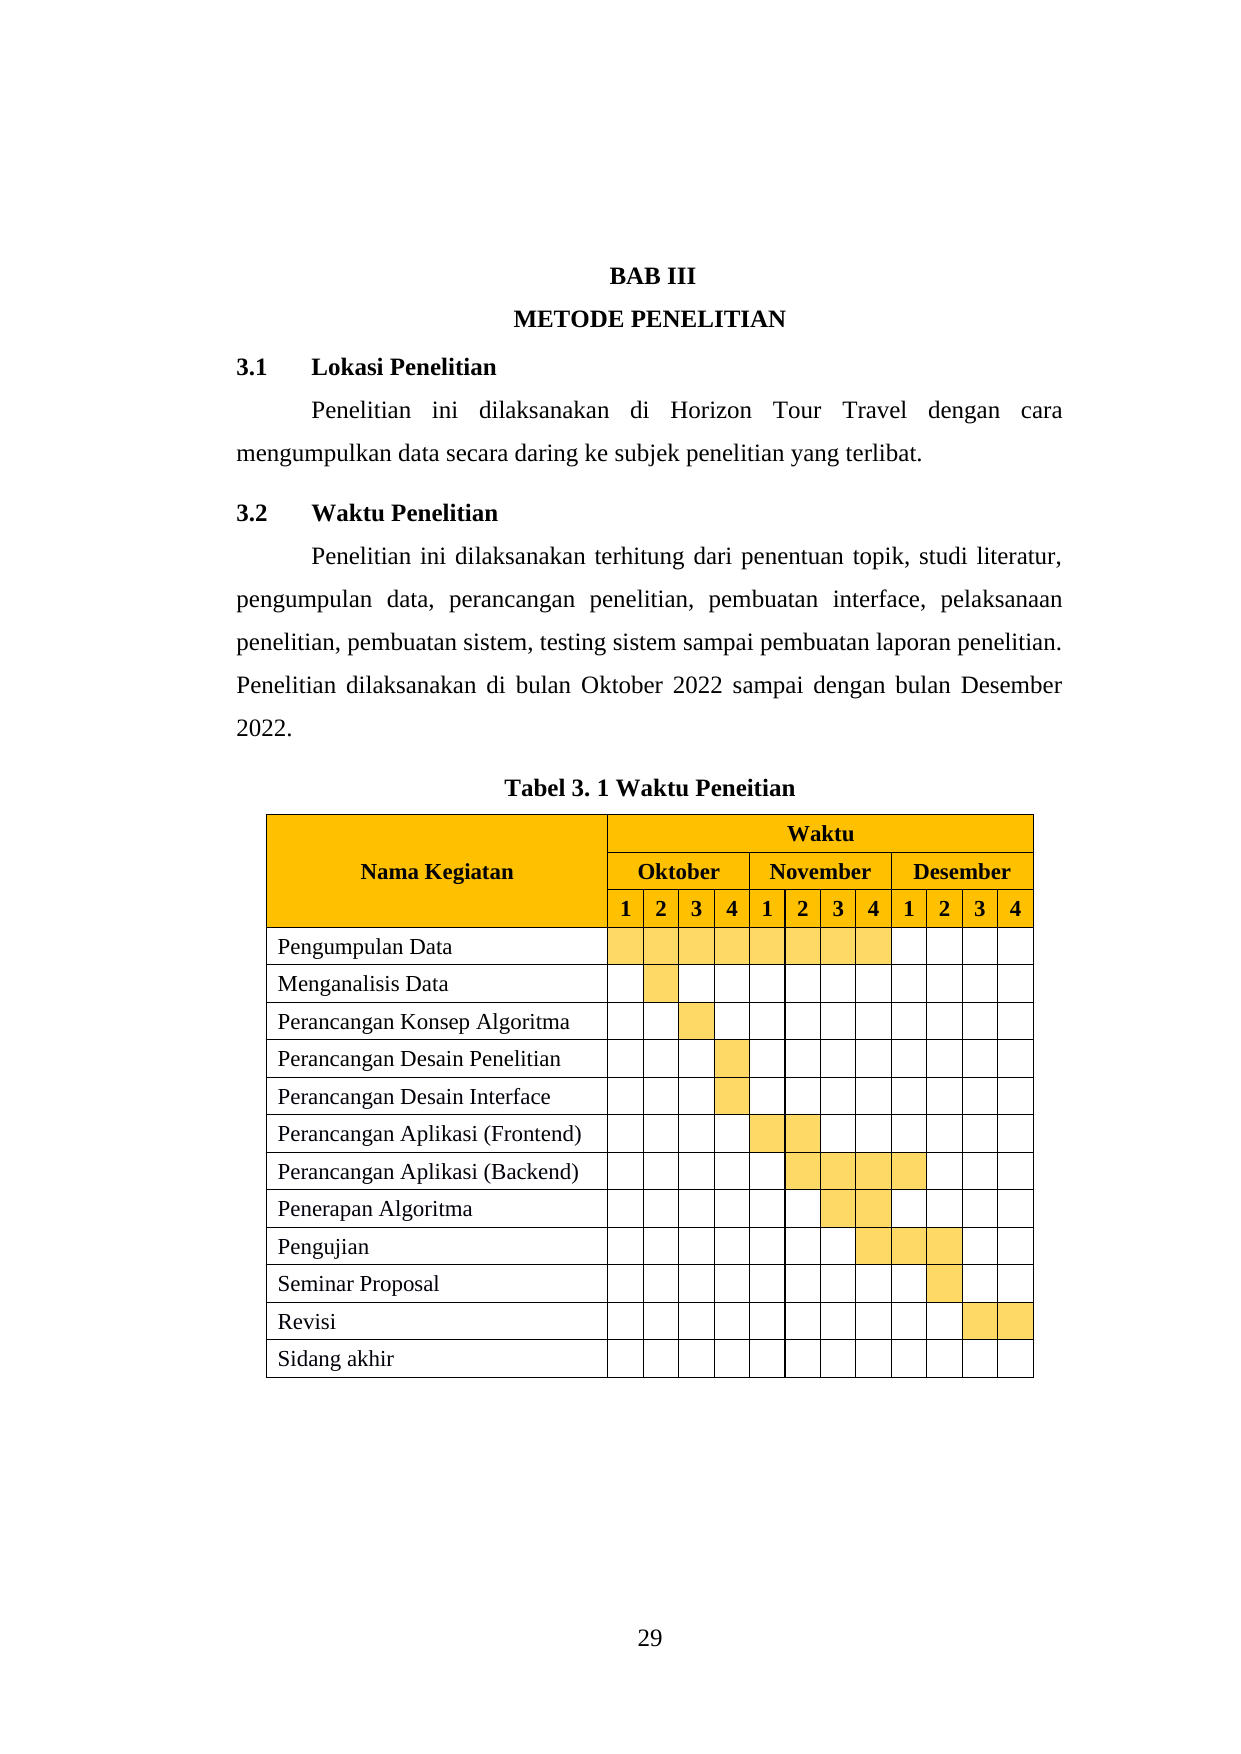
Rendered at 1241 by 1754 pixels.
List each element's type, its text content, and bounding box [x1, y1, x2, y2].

table_cell [715, 965, 749, 1002]
table_cell [608, 1303, 643, 1339]
table_cell [821, 1003, 855, 1039]
table_cell [821, 965, 855, 1002]
table_cell Perancangan Konsep Algoritma [267, 1003, 607, 1039]
table_cell [963, 1190, 997, 1227]
table_cell [856, 1003, 891, 1039]
table_cell [679, 1115, 714, 1152]
table_cell [998, 1153, 1033, 1189]
table_cell [927, 1265, 962, 1302]
table_cell [963, 1078, 997, 1114]
table_cell [608, 965, 643, 1002]
table_cell [608, 1078, 643, 1114]
table_cell [679, 928, 714, 964]
table_cell [786, 1190, 820, 1227]
table_cell [927, 1303, 962, 1339]
table_cell [608, 1040, 643, 1077]
table_cell [963, 1153, 997, 1189]
table_cell [892, 1040, 926, 1077]
table_cell [998, 1265, 1033, 1302]
table_cell [856, 1190, 891, 1227]
table_cell [892, 1228, 926, 1264]
table_cell [963, 1228, 997, 1264]
table_cell [679, 1303, 714, 1339]
table_cell [927, 1340, 962, 1377]
table_cell [927, 928, 962, 964]
table_cell [856, 928, 891, 964]
table_cell [786, 1078, 820, 1114]
table_cell [892, 965, 926, 1002]
table_cell [892, 1078, 926, 1114]
table_cell [786, 1115, 820, 1152]
table_cell [679, 1190, 714, 1227]
table_cell [715, 1303, 749, 1339]
table_cell [963, 928, 997, 964]
table_cell [715, 1078, 749, 1114]
table_cell [786, 1040, 820, 1077]
table_cell [821, 1265, 855, 1302]
table_cell [644, 928, 678, 964]
table_cell [679, 1265, 714, 1302]
table_cell [821, 1190, 855, 1227]
table_cell Penerapan Algoritma [267, 1190, 607, 1227]
table_cell [644, 1040, 678, 1077]
table_cell [644, 965, 678, 1002]
table_cell [856, 1228, 891, 1264]
table_cell [963, 1265, 997, 1302]
table_cell [750, 1190, 784, 1227]
table_cell [750, 1228, 784, 1264]
table_cell [892, 1190, 926, 1227]
table_cell [998, 928, 1033, 964]
table_cell [679, 1228, 714, 1264]
table_cell [715, 1003, 749, 1039]
subtitle BAB III METODE PENELITIAN [236, 261, 1063, 333]
table_cell [750, 1340, 784, 1377]
table_cell [644, 1003, 678, 1039]
table_cell Oktober [608, 853, 749, 889]
text Penelitian ini dilaksanakan terhitung dari penentuan topik, studi literatur, pengumpulan data, perancangan penelitian, pembuatan interface, pelaksanaan penelitian, pembuatan sistem, testing sistem sampai pembuatan laporan penelitian. Penelitian dilaksanakan di bulan Oktober 2022 sampai dengan bulan Desember 2022. [236, 541, 1063, 742]
table_cell [892, 928, 926, 964]
table_cell [715, 928, 749, 964]
table_cell [608, 1003, 643, 1039]
table_cell [715, 1340, 749, 1377]
table_cell [644, 1078, 678, 1114]
table_cell [927, 965, 962, 1002]
table_cell Sidang akhir [267, 1340, 607, 1377]
table_cell [644, 1228, 678, 1264]
table_cell 4 [715, 890, 749, 927]
table_cell Perancangan Aplikasi (Backend) [267, 1153, 607, 1189]
table_cell [998, 1228, 1033, 1264]
table_cell Desember [892, 853, 1033, 889]
table_cell [715, 1115, 749, 1152]
table_cell [821, 1340, 855, 1377]
table_cell 2 [786, 890, 820, 927]
table_cell 1 [892, 890, 926, 927]
table_cell [998, 1190, 1033, 1227]
table_cell Perancangan Desain Interface [267, 1078, 607, 1114]
table_cell [856, 1040, 891, 1077]
table_cell Perancangan Desain Penelitian [267, 1040, 607, 1077]
table_cell [998, 965, 1033, 1002]
table_cell 4 [998, 890, 1033, 927]
table_cell [786, 928, 820, 964]
table_cell [998, 1003, 1033, 1039]
table_cell [856, 1303, 891, 1339]
table_cell [821, 1228, 855, 1264]
table_cell [998, 1303, 1033, 1339]
table_cell [786, 1265, 820, 1302]
table_cell [963, 1303, 997, 1339]
subtitle Waktu Penelitian [236, 498, 1063, 526]
table_cell [892, 1303, 926, 1339]
table_cell [821, 1040, 855, 1077]
text Penelitian ini dilaksanakan di Horizon Tour Travel dengan cara mengumpulkan data secara daring ke subjek penelitian yang terlibat. [236, 395, 1063, 467]
table_cell [963, 1040, 997, 1077]
table_cell [750, 965, 784, 1002]
table_cell [750, 1003, 784, 1039]
table_cell [644, 1265, 678, 1302]
table_cell [856, 1265, 891, 1302]
table_header Nama Kegiatan [267, 815, 607, 927]
table_cell [644, 1153, 678, 1189]
table_cell [998, 1078, 1033, 1114]
table_cell [644, 1115, 678, 1152]
table_cell Pengujian [267, 1228, 607, 1264]
table_cell [963, 1340, 997, 1377]
table_cell [821, 1115, 855, 1152]
table_cell [750, 1153, 784, 1189]
table_cell [927, 1078, 962, 1114]
table_cell [927, 1040, 962, 1077]
table_cell [715, 1228, 749, 1264]
table_cell [856, 1078, 891, 1114]
table_cell [927, 1153, 962, 1189]
table_cell [679, 1340, 714, 1377]
table_cell [998, 1115, 1033, 1152]
table_cell [821, 1153, 855, 1189]
table_cell [963, 1003, 997, 1039]
table_cell [963, 1115, 997, 1152]
subtitle Lokasi Penelitian [236, 352, 1063, 380]
table_cell [750, 1040, 784, 1077]
table_cell [679, 1003, 714, 1039]
table_cell [856, 965, 891, 1002]
table_cell [608, 928, 643, 964]
table_cell [821, 928, 855, 964]
table_cell [750, 1115, 784, 1152]
table_cell [927, 1190, 962, 1227]
table_cell [998, 1340, 1033, 1377]
table_cell Revisi [267, 1303, 607, 1339]
table_cell [786, 1340, 820, 1377]
table_cell [856, 1115, 891, 1152]
table_cell [786, 1303, 820, 1339]
table_cell [892, 1265, 926, 1302]
table_cell [892, 1340, 926, 1377]
table_cell [679, 1040, 714, 1077]
table_cell 3 [679, 890, 714, 927]
table_cell [998, 1040, 1033, 1077]
table_cell [644, 1190, 678, 1227]
table_cell [608, 1228, 643, 1264]
table_cell [750, 928, 784, 964]
table_header Waktu [608, 815, 1033, 852]
table_cell November [750, 853, 891, 889]
table_cell [963, 965, 997, 1002]
table_cell [715, 1190, 749, 1227]
table_cell [821, 1078, 855, 1114]
table_cell [821, 1303, 855, 1339]
table_cell 3 [963, 890, 997, 927]
table_cell 3 [821, 890, 855, 927]
table_cell [644, 1303, 678, 1339]
table_cell [786, 1228, 820, 1264]
table_cell [608, 1115, 643, 1152]
table_cell [892, 1153, 926, 1189]
table_cell 1 [750, 890, 784, 927]
table_cell [608, 1190, 643, 1227]
table_cell [608, 1340, 643, 1377]
table_cell [892, 1115, 926, 1152]
table_cell [679, 1078, 714, 1114]
table_cell [750, 1303, 784, 1339]
table_cell [927, 1115, 962, 1152]
table_cell [786, 1003, 820, 1039]
table_cell Pengumpulan Data [267, 928, 607, 964]
table_cell Perancangan Aplikasi (Frontend) [267, 1115, 607, 1152]
table_cell [750, 1265, 784, 1302]
table_cell [856, 1153, 891, 1189]
table_cell 2 [927, 890, 962, 927]
table_cell [786, 965, 820, 1002]
table_cell [856, 1340, 891, 1377]
table_cell [750, 1078, 784, 1114]
table_cell [679, 965, 714, 1002]
table_cell [927, 1228, 962, 1264]
table_cell [608, 1153, 643, 1189]
table_cell Menganalisis Data [267, 965, 607, 1002]
table_cell 4 [856, 890, 891, 927]
table_cell [786, 1153, 820, 1189]
table_cell 1 [608, 890, 643, 927]
table_cell [608, 1265, 643, 1302]
table_cell Seminar Proposal [267, 1265, 607, 1302]
table_cell [715, 1040, 749, 1077]
table_cell [715, 1153, 749, 1189]
table_cell 2 [644, 890, 678, 927]
table_cell [892, 1003, 926, 1039]
table_cell [715, 1265, 749, 1302]
table_cell [927, 1003, 962, 1039]
table_cell [644, 1340, 678, 1377]
table_cell [679, 1153, 714, 1189]
